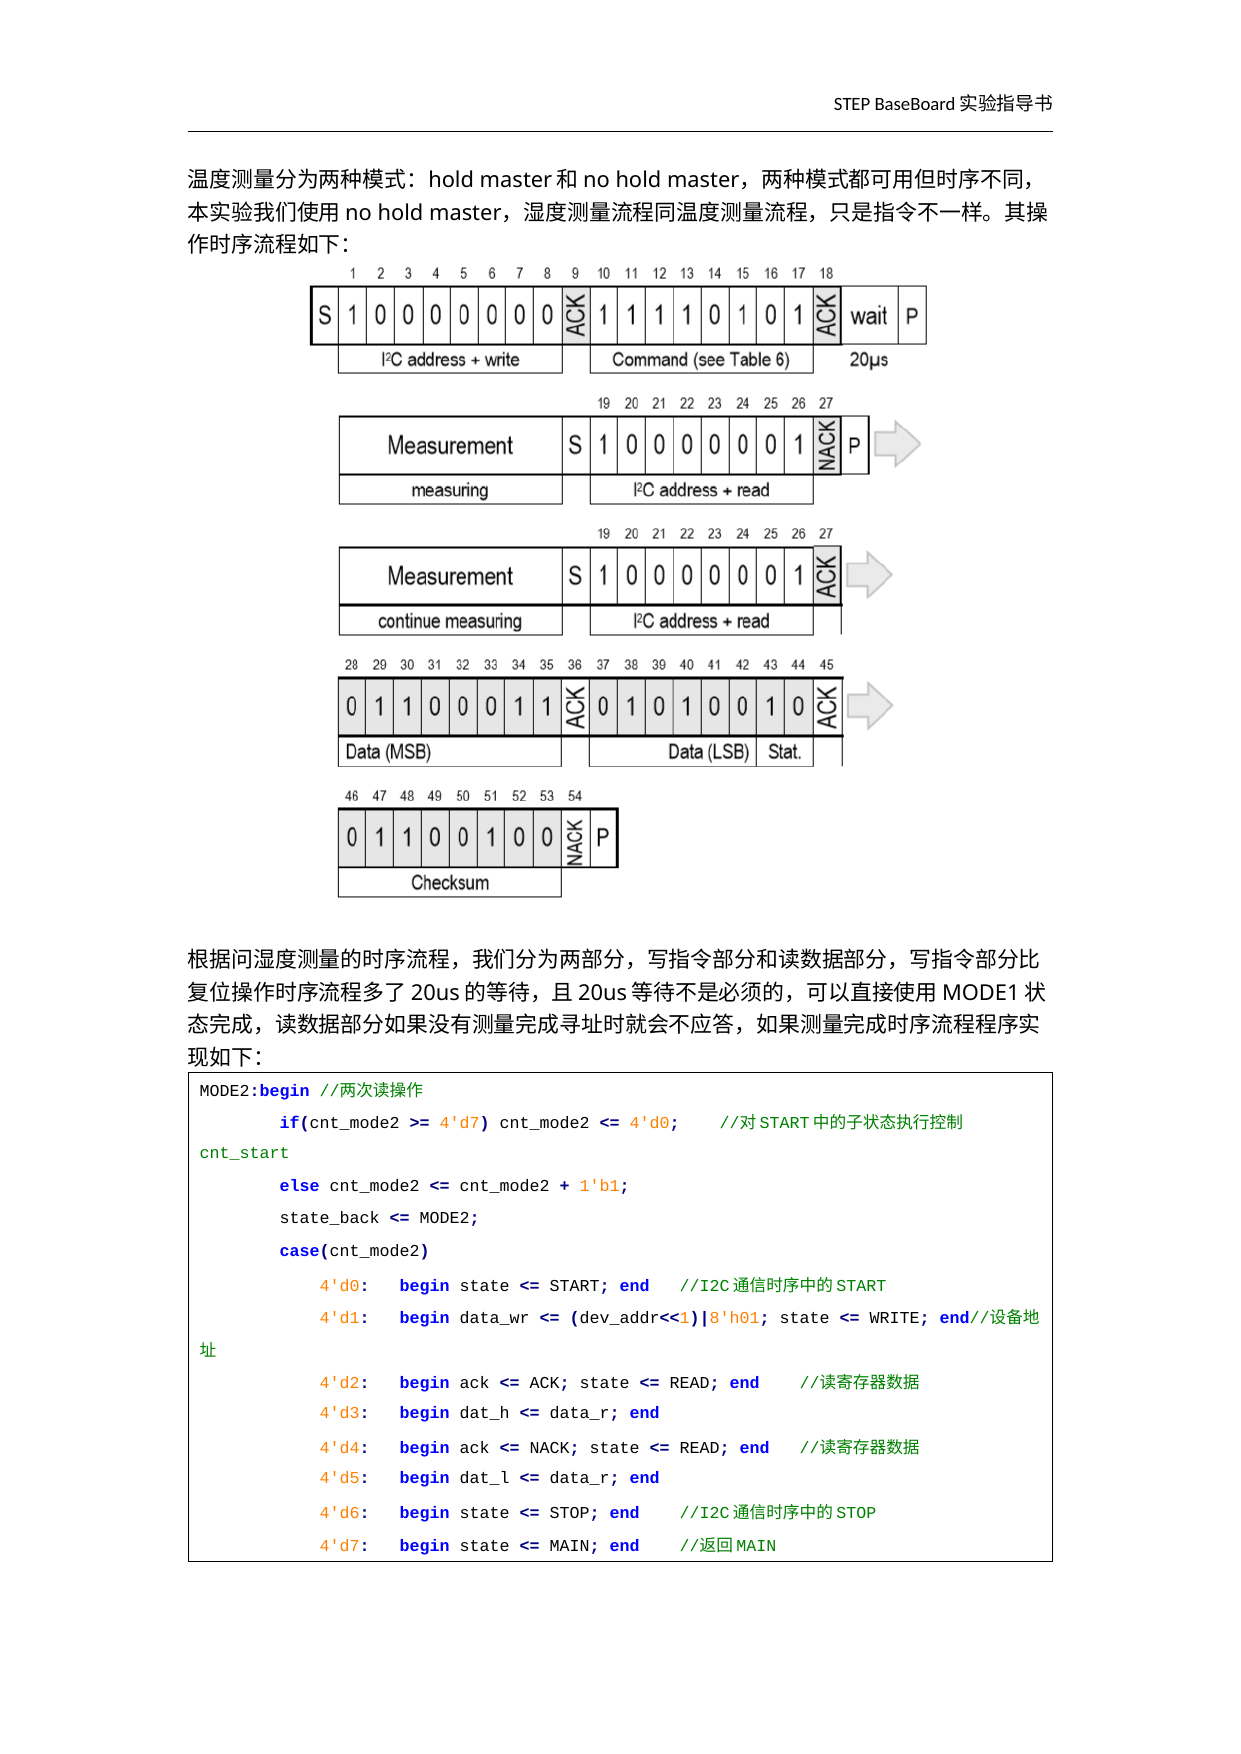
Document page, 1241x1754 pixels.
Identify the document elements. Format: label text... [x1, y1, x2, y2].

text 温度测量分为两种模式：hold master和no hold master，两种模式都可用但时序不同，本实验我们使用no hold master，湿度测量流程同温度测量流程，只是指令不一样。其操作时序流程如下： [187, 162, 1053, 259]
picture [285, 259, 956, 902]
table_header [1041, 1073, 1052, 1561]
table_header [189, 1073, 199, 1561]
text 根据问湿度测量的时序流程，我们分为两部分，写指令部分和读数据部分，写指令部分比复位操作时序流程多了20us的等待，且20us等待不是必须的，可以直接使用MODE1状态完成，读数据部分如果没有测量完成寻址时就会不应答，如果测量完成时序流程程序实现如下： [187, 942, 1053, 1072]
